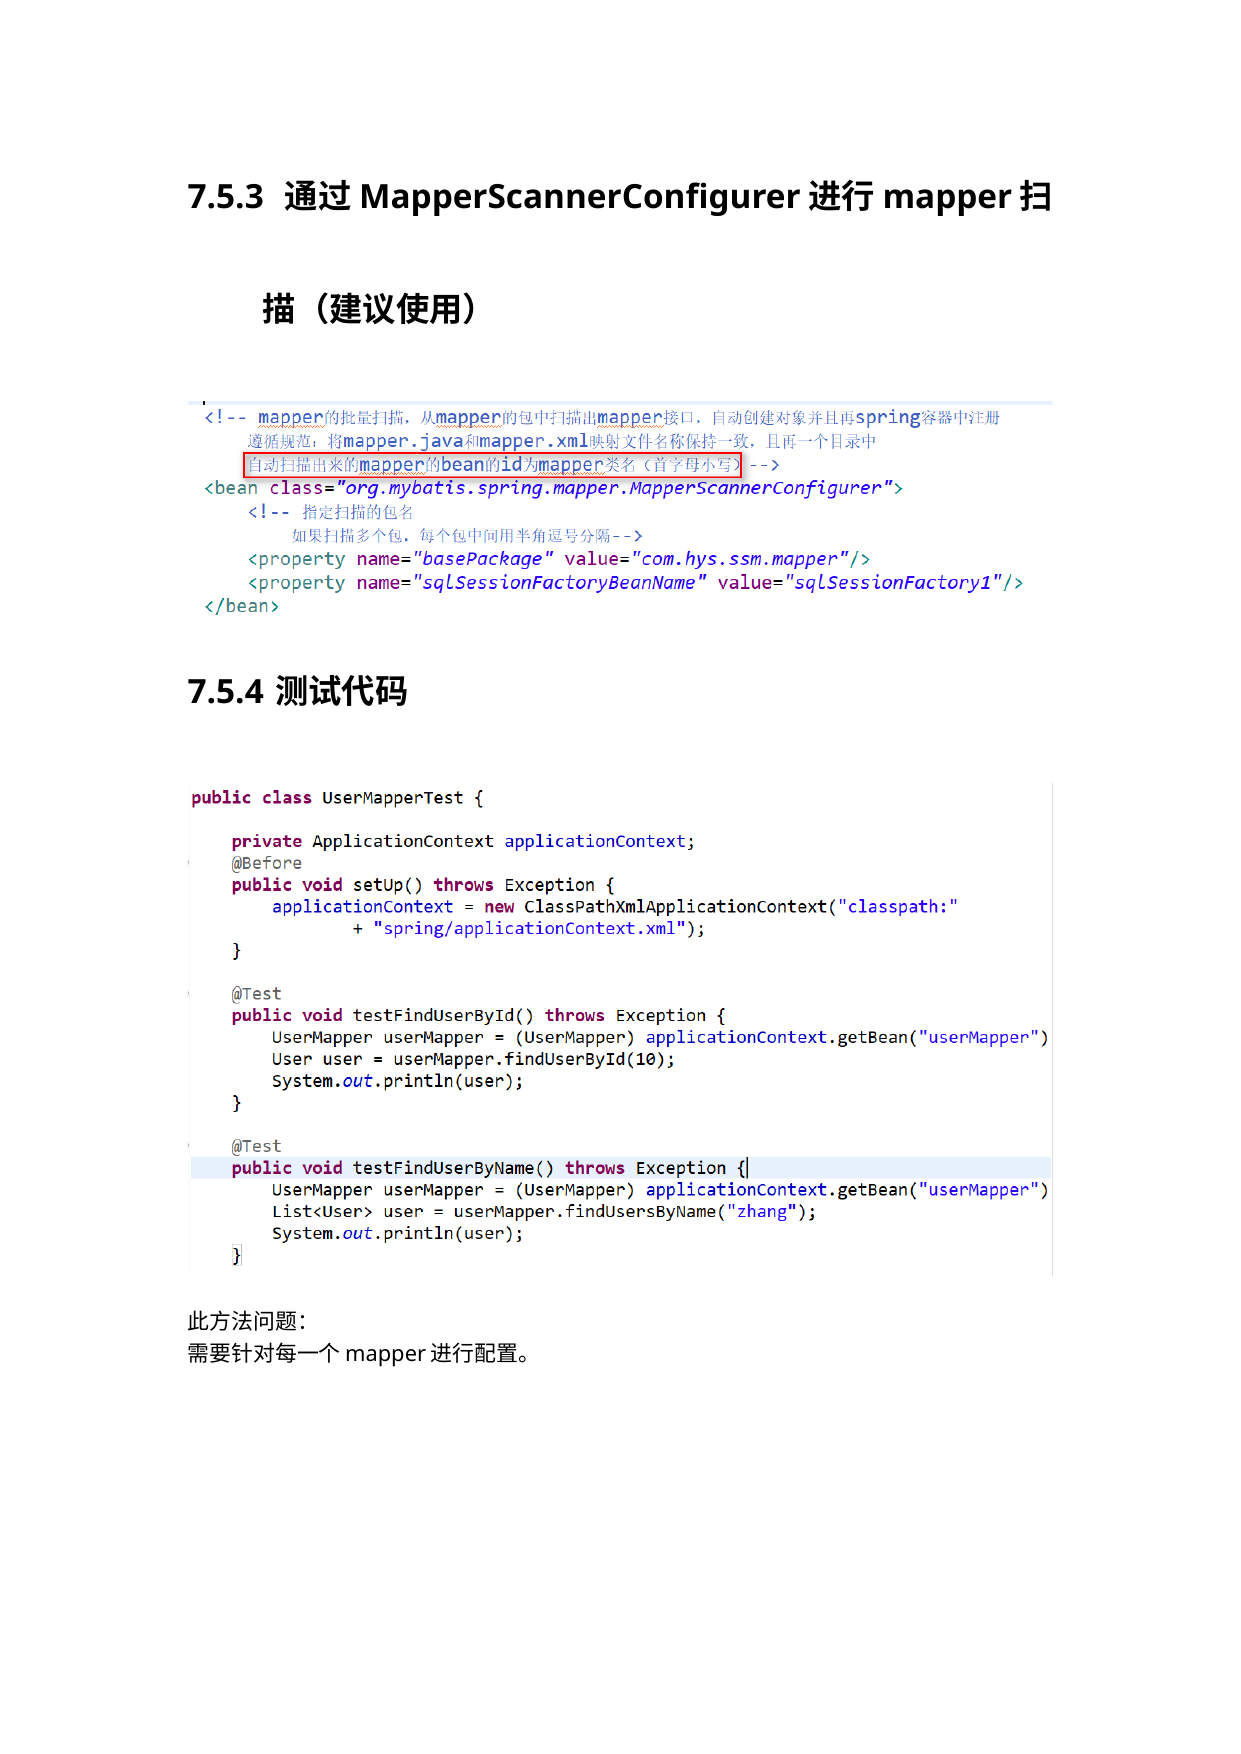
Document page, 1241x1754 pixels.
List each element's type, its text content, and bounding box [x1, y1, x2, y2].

picture [187, 401, 1053, 628]
text 需要针对每一个mapper进行配置。 [187, 1336, 1053, 1368]
subtitle 测试代码 [187, 656, 1053, 721]
picture [187, 783, 1053, 1276]
text 此方法问题： [187, 1303, 1053, 1336]
subtitle 通过MapperScannerConfigurer进行mapper扫描（建议使用） [187, 162, 1053, 339]
